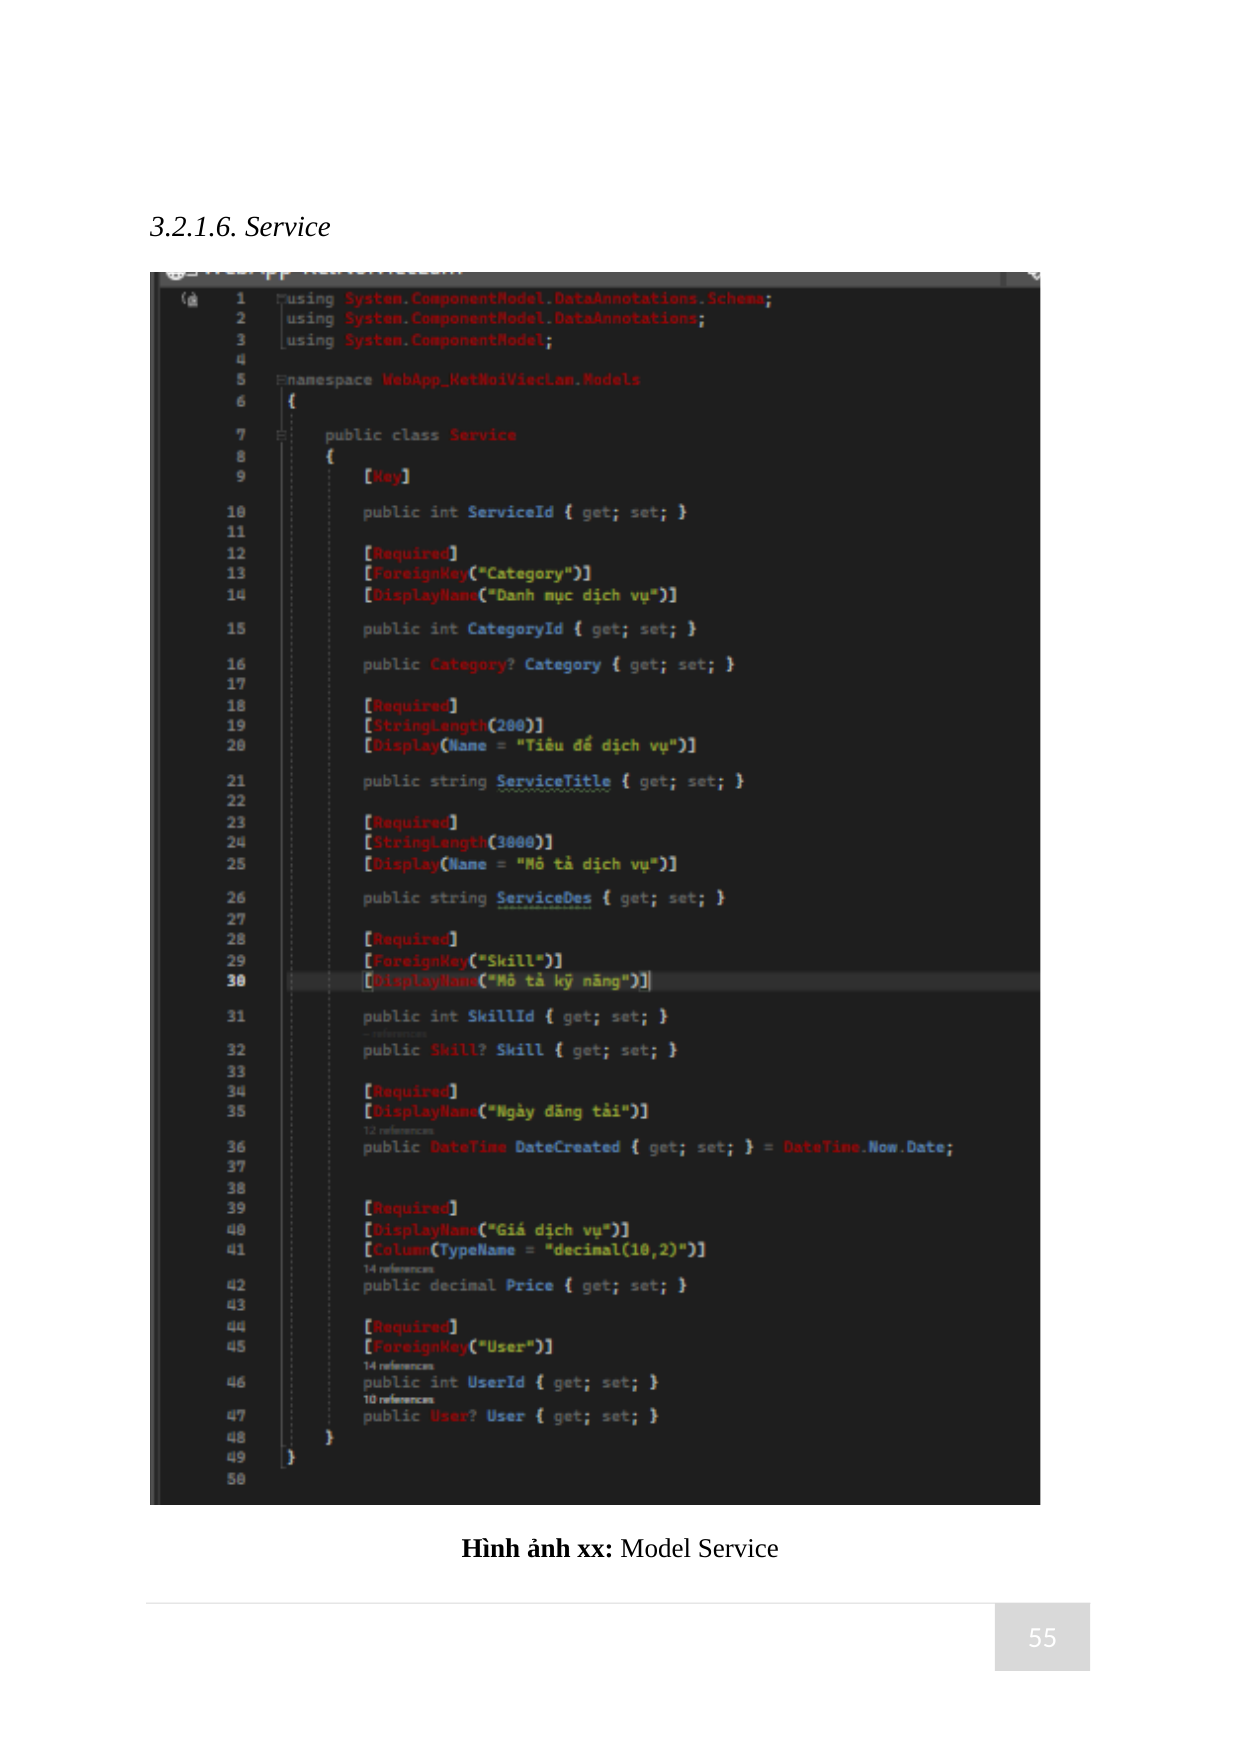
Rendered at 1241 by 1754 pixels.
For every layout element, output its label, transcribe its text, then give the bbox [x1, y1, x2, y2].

picture [150, 272, 1041, 1505]
text Service [150, 209, 1090, 243]
text Hình ảnh xx: Model Service [150, 1532, 1090, 1564]
